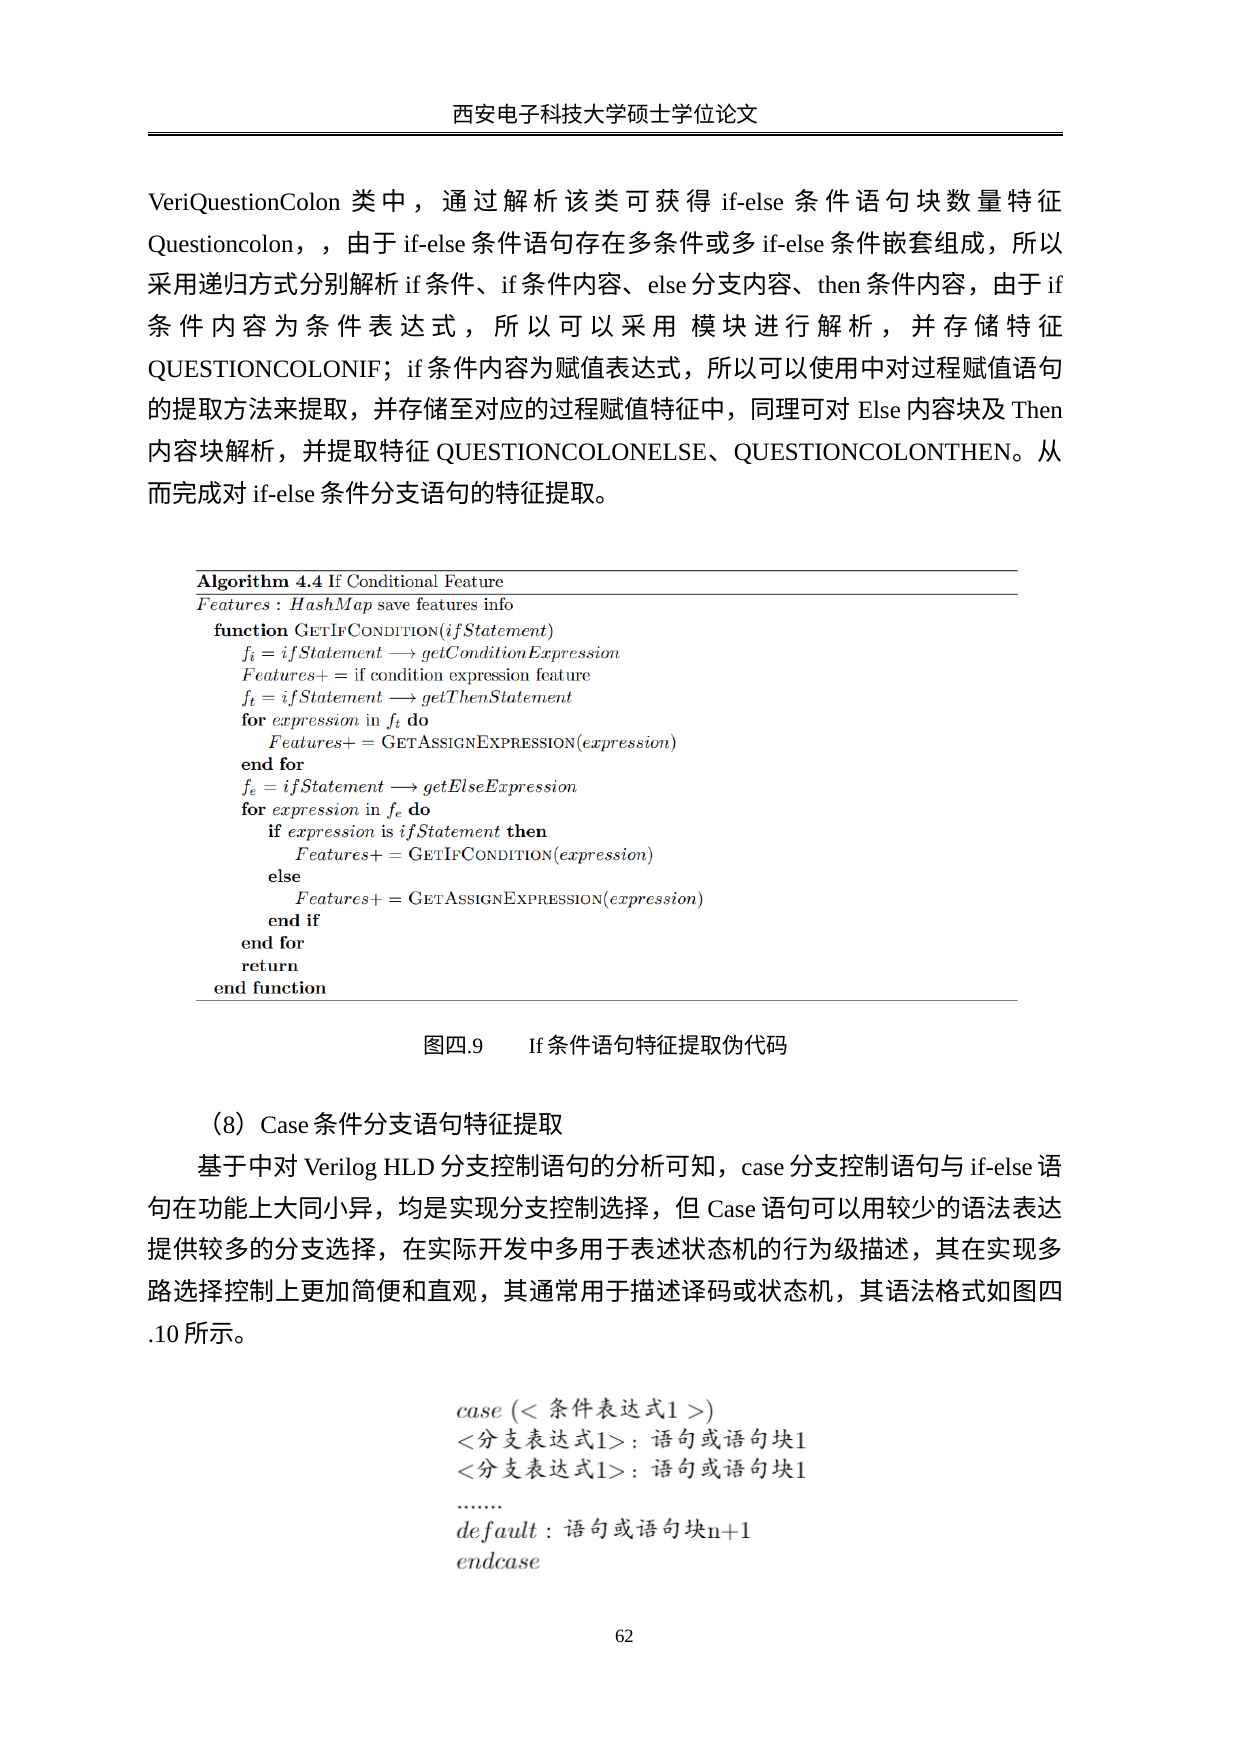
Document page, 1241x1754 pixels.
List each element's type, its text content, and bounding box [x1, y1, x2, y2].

text （8）Case条件分支语句特征提取 [148, 1101, 1063, 1142]
text 基于0中对Verilog HLD分支控制语句的分析可知，case分支控制语句与if-else语句在功能上大同小异，均是实现分支控制选择，但Case语句可以用较少的语法表达提供较多的分支选择，在实际开发中多用于表述状态机的行为级描述，其在实现多路选择控制上更加简便和直观，其通常用于描述译码或状态机，其语法格式如图4.10所示。 [148, 1142, 1063, 1351]
picture [443, 1392, 818, 1574]
text If条件语句特征提取伪代码 [148, 1028, 1063, 1060]
picture [172, 552, 1057, 1016]
